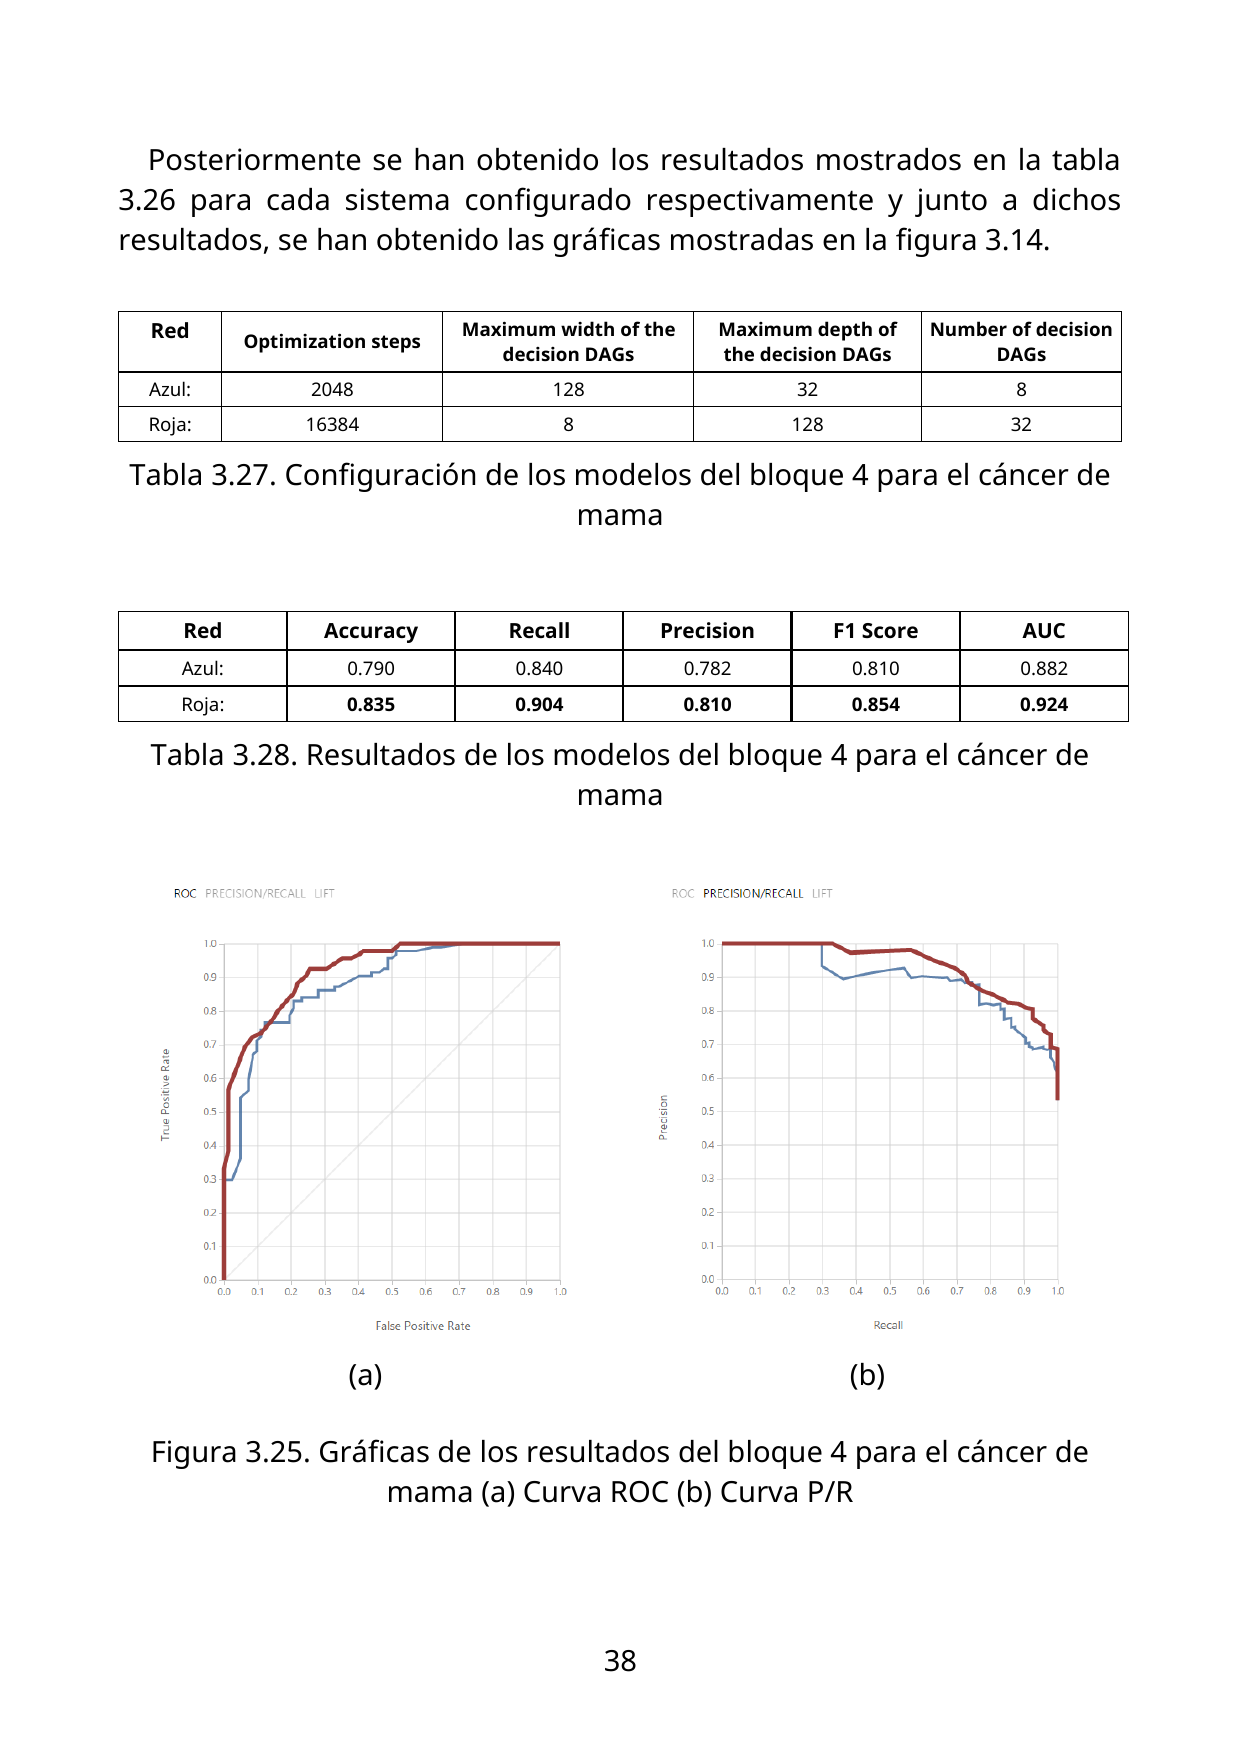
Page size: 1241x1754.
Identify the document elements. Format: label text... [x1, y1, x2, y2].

table_cell 8 [922, 373, 1121, 406]
table_cell Azul: [119, 651, 286, 685]
table_header (b) [612, 879, 1122, 1419]
table_cell 0.810 [624, 687, 790, 721]
table_header Optimization steps [222, 312, 442, 371]
picture [645, 882, 1089, 1342]
table_header (a) [118, 879, 612, 1419]
table_cell Roja: [119, 407, 221, 441]
table_header Red [119, 312, 221, 371]
table_header Accuracy [288, 612, 454, 649]
table_cell 32 [694, 373, 921, 406]
table_cell Azul: [119, 373, 221, 406]
table_cell 32 [922, 407, 1121, 441]
table_cell 0.782 [624, 651, 790, 685]
table_cell 0.790 [288, 651, 454, 685]
table_cell 128 [694, 407, 921, 441]
picture [148, 882, 583, 1342]
table_header Precision [624, 612, 790, 649]
table_cell 16384 [222, 407, 442, 441]
table_cell 8 [443, 407, 693, 441]
table_cell 0.854 [793, 687, 959, 721]
table_cell 128 [443, 373, 693, 406]
table_header Number of decision DAGs [922, 312, 1121, 371]
table_cell 0.924 [961, 687, 1128, 721]
table_cell Roja: [119, 687, 286, 721]
text Posteriormente se han obtenido los resultados mostrados en la tabla 3.26 para cada sistema configurado respectivamente y junto a dichos resultados, se han obtenido las gráficas mostradas en la figura 3.14. [118, 140, 1122, 259]
table_header AUC [961, 612, 1128, 649]
table_cell 2048 [222, 373, 442, 406]
table_cell 0.840 [456, 651, 622, 685]
table_cell 0.904 [456, 687, 622, 721]
table_cell 0.810 [793, 651, 959, 685]
table_header Recall [456, 612, 622, 649]
table_cell 0.882 [961, 651, 1128, 685]
table_cell 0.835 [288, 687, 454, 721]
table_header F1 Score [793, 612, 959, 649]
table_header Maximum width of the decision DAGs [443, 312, 693, 371]
table_header Red [119, 612, 286, 649]
table_header Maximum depth of the decision DAGs [694, 312, 921, 371]
